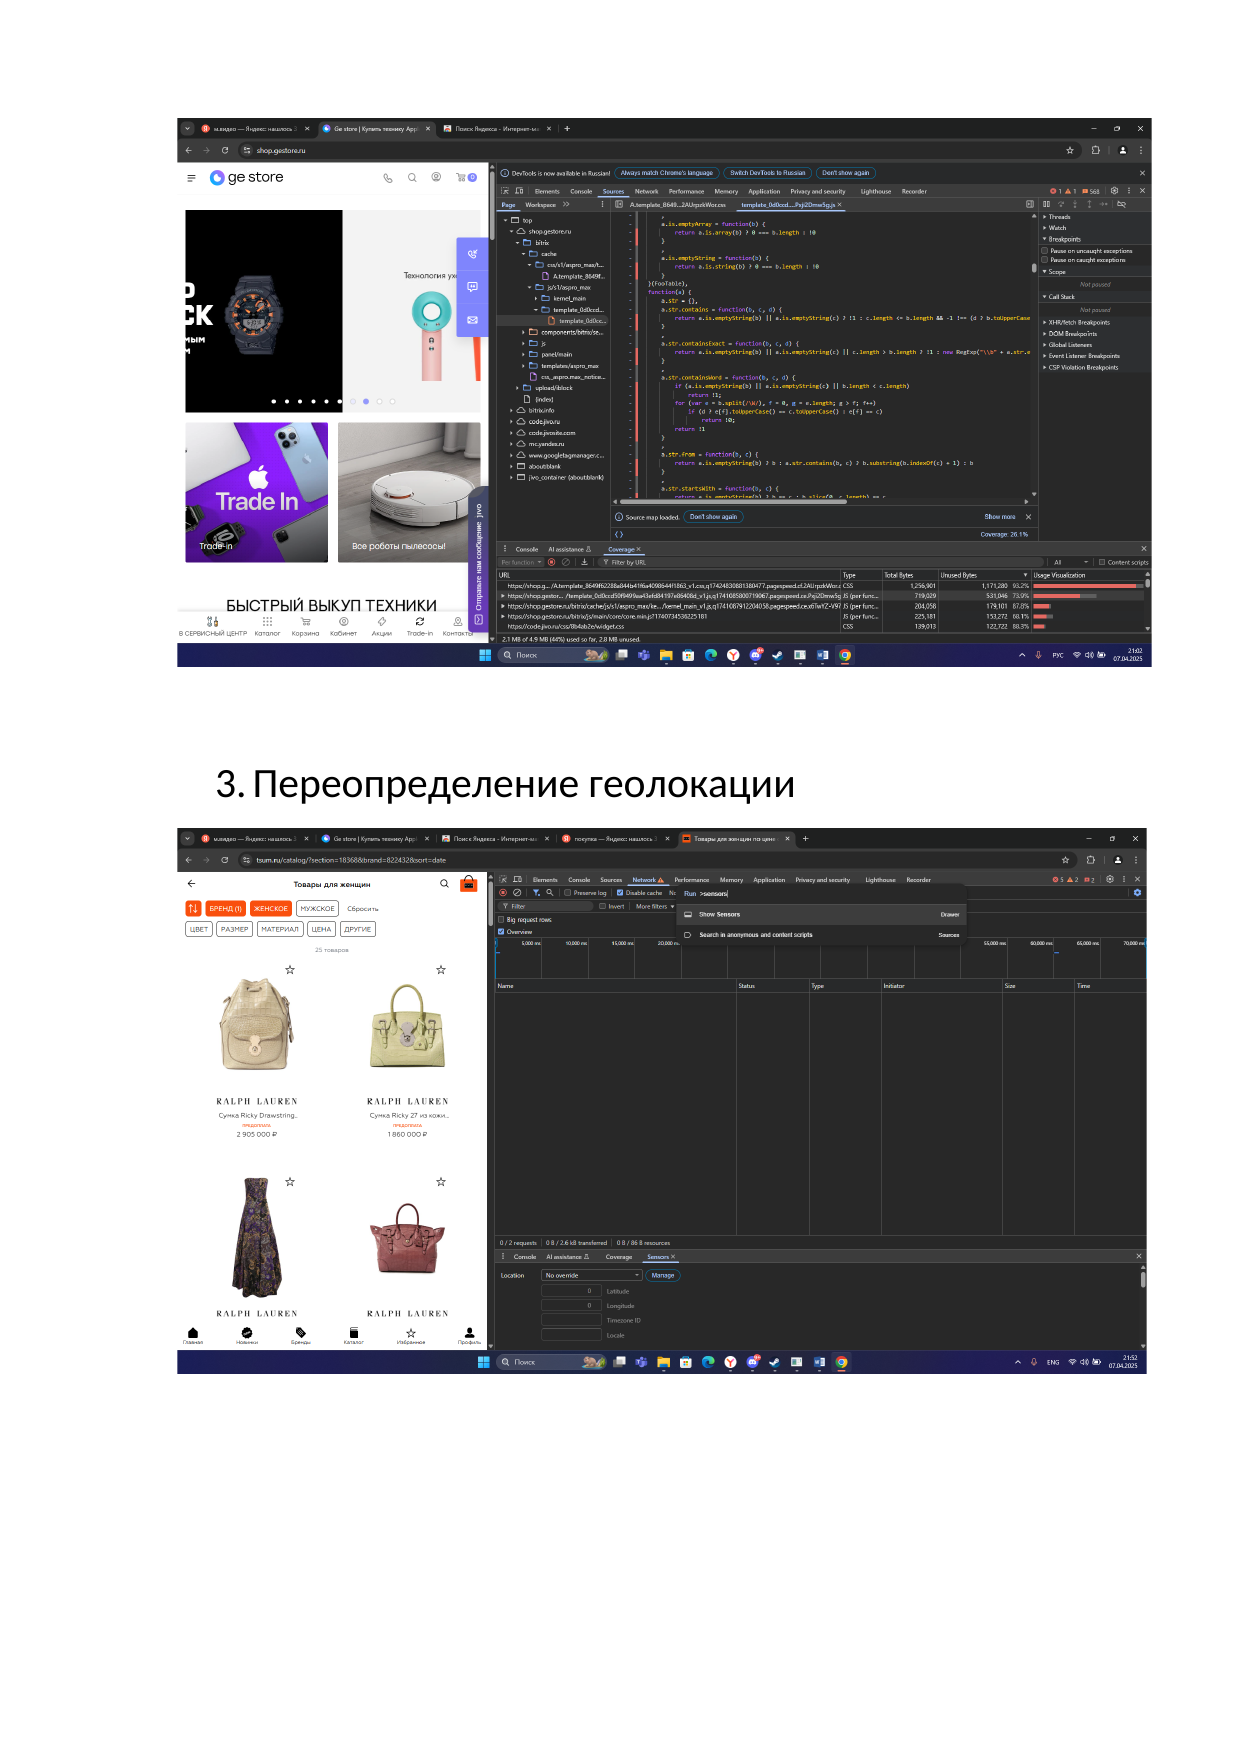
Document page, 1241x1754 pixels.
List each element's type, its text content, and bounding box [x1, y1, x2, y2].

picture [177, 118, 1152, 667]
list Переопределение геолокации [215, 757, 1152, 807]
picture [177, 828, 1147, 1374]
